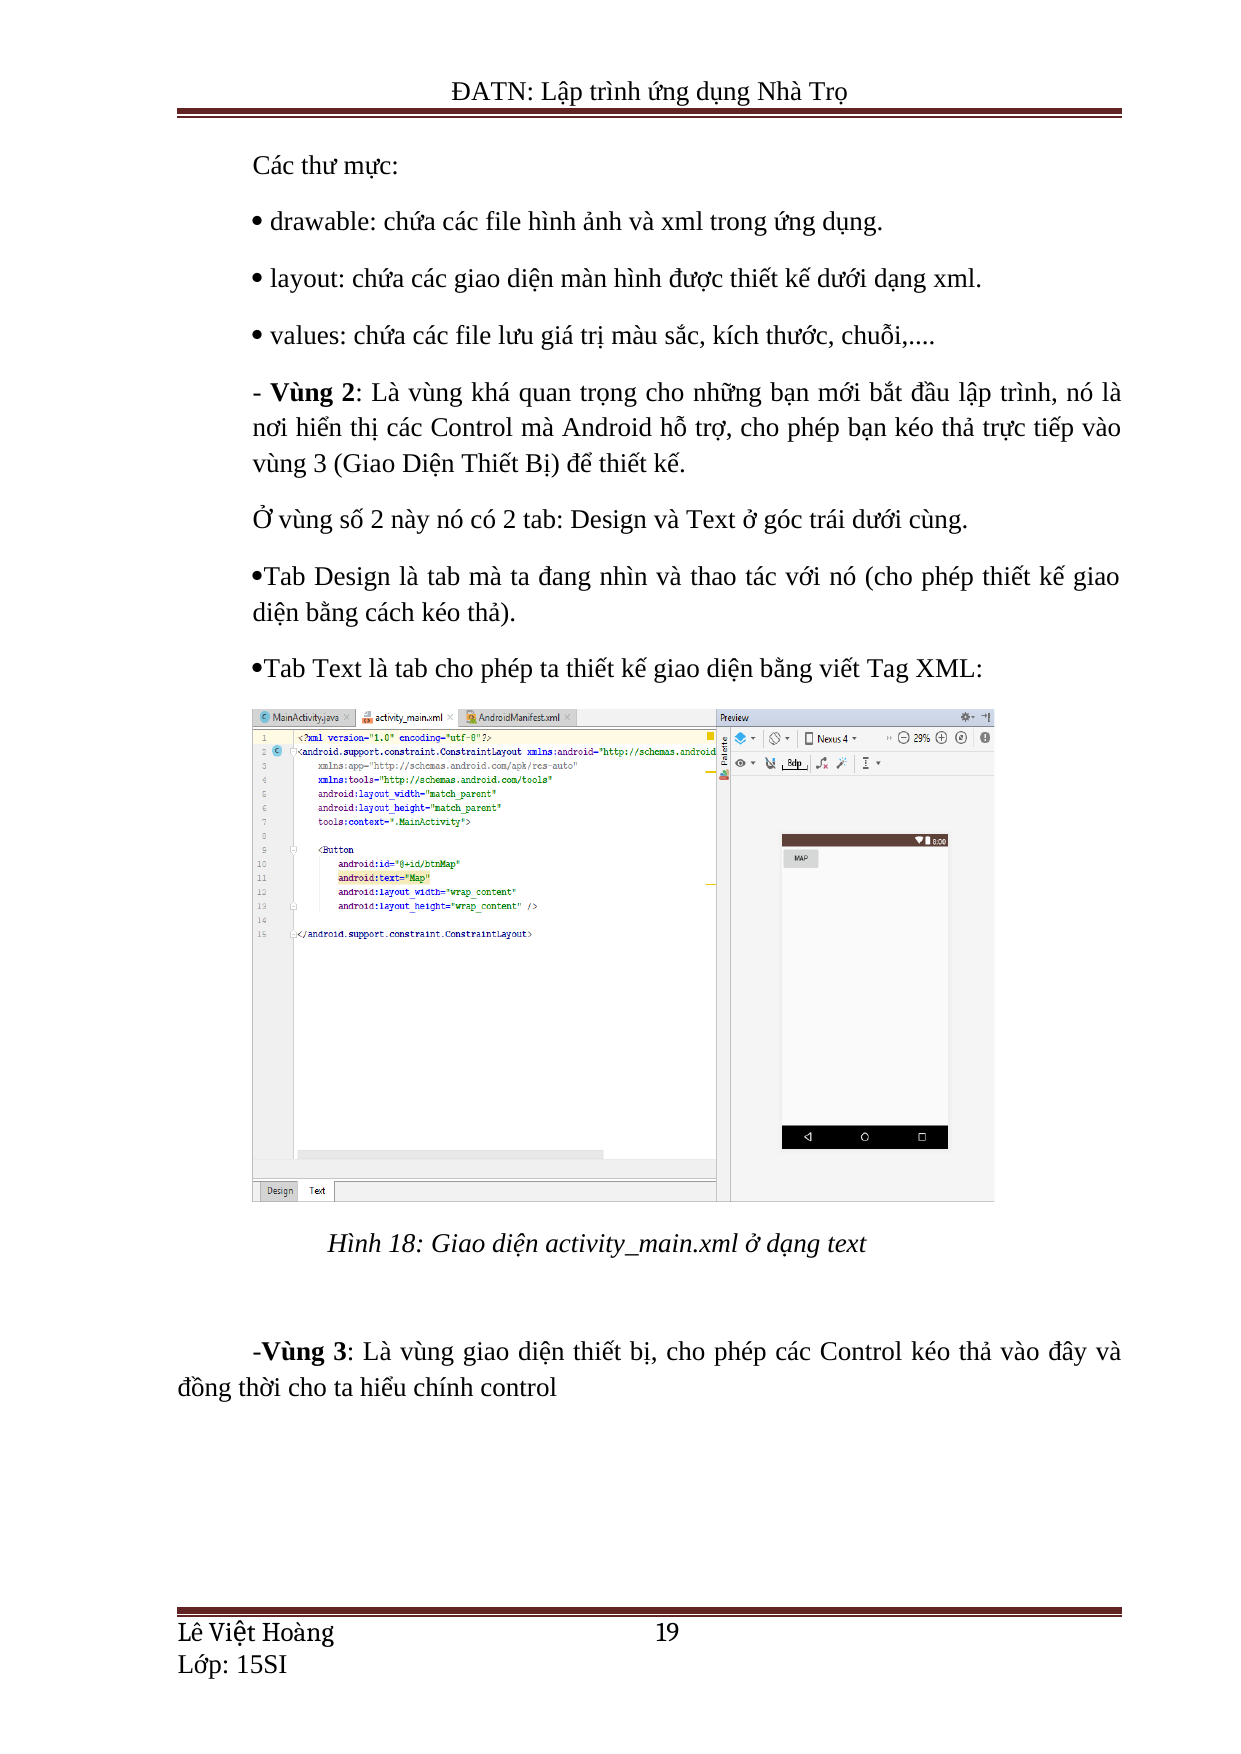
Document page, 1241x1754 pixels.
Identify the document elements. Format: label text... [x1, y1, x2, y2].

text drawable: chứa các file hình ảnh và xml trong ứng dụng. [177, 205, 1122, 237]
text Tab Text là tab cho phép ta thiết kế giao diện bằng viết Tag XML: [177, 653, 1122, 684]
text values: chứa các file lưu giá trị màu sắc, kích thước, chuỗi,.... [177, 319, 1122, 350]
text -Vùng 3: Là vùng giao diện thiết bị, cho phép các Control kéo thả vào đây và đồng thời cho ta hiểu chính control [177, 1336, 1122, 1402]
text Các thư mực: [177, 149, 1122, 180]
text Tab Design là tab mà ta đang nhìn và thao tác với nó (cho phép thiết kế giao diện bằng cách kéo thả). [252, 560, 1122, 627]
text layout: chứa các giao diện màn hình được thiết kế dưới dạng xml. [177, 262, 1122, 293]
picture [252, 709, 995, 1202]
text - Vùng 2: Là vùng khá quan trọng cho những bạn mới bắt đầu lập trình, nó là nơi hiển thị các Control mà Android hỗ trợ, cho phép bạn kéo thả trực tiếp vào vùng 3 (Giao Diện Thiết Bị) để thiết kế. [252, 376, 1122, 478]
text Ở vùng số 2 này nó có 2 tab: Design và Text ở góc trái dưới cùng. [177, 504, 1122, 535]
